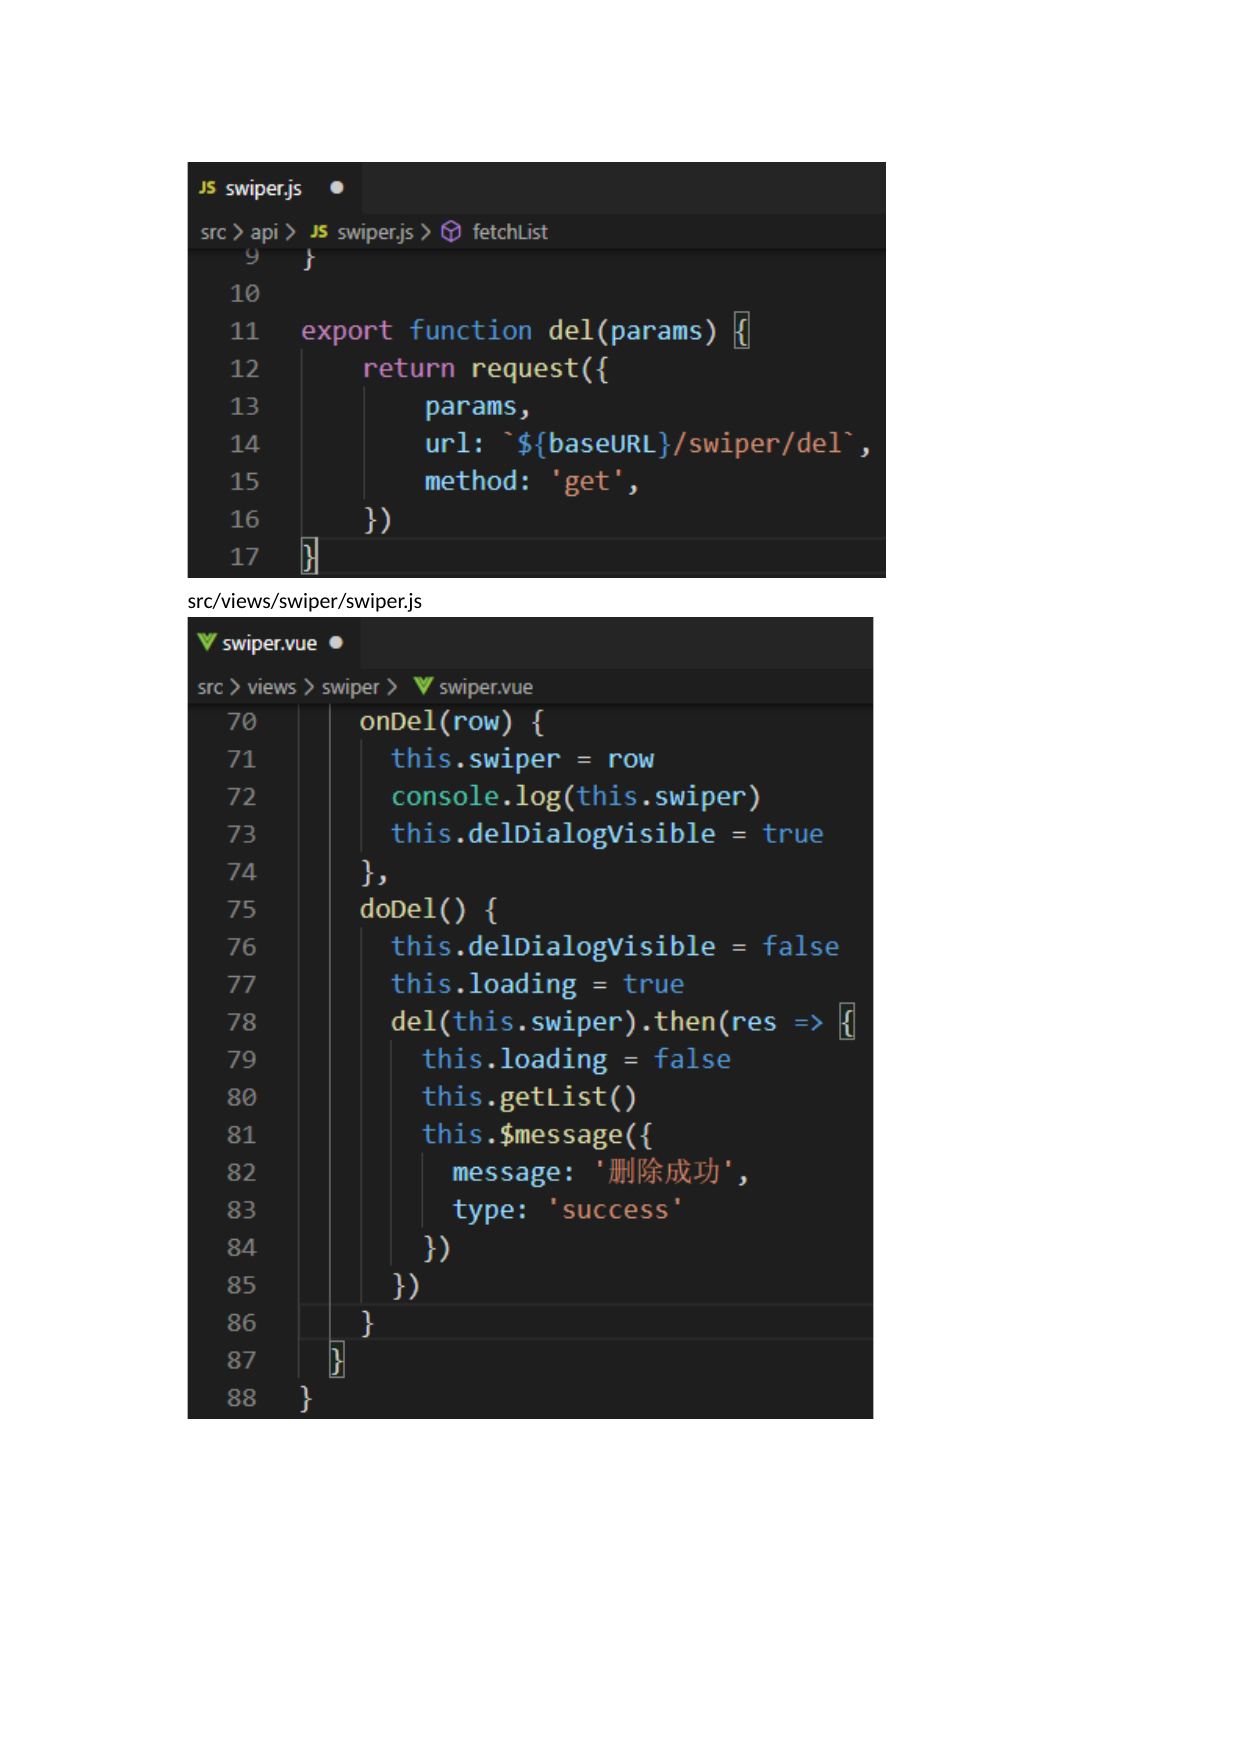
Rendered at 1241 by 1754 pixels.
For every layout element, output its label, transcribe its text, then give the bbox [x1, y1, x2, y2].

picture [187, 617, 874, 1419]
text src/views/swiper/swiper.js [187, 584, 1053, 617]
picture [187, 162, 886, 578]
